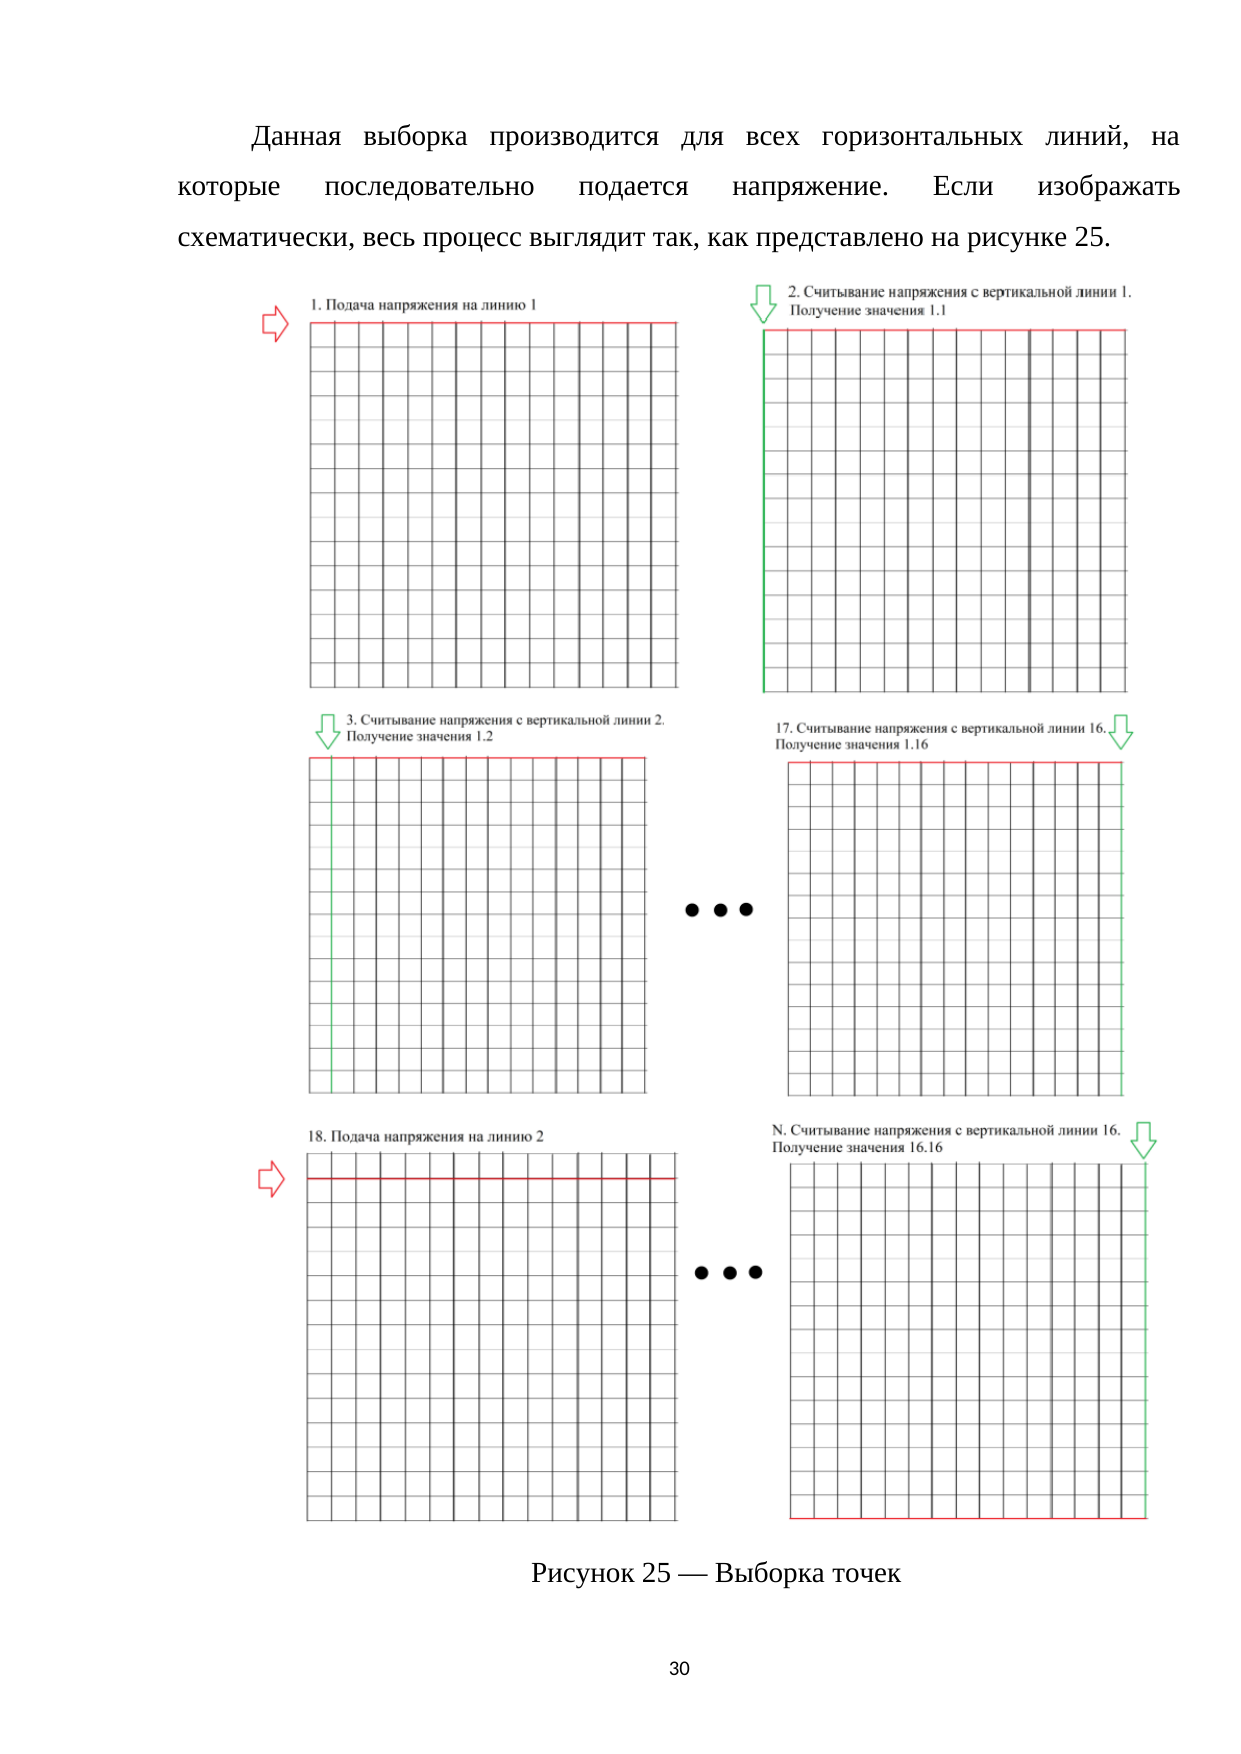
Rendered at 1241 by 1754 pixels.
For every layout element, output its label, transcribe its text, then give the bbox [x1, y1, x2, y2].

picture [253, 269, 1179, 1542]
text Данная выборка производится для всех горизонтальных линий, на которые последовательно подается напряжение. Если изображать схематически, весь процесс выглядит так, как представлено на рисунке 25. [177, 118, 1181, 252]
text Рисунок 25 — Выборка точек [177, 1555, 1181, 1588]
